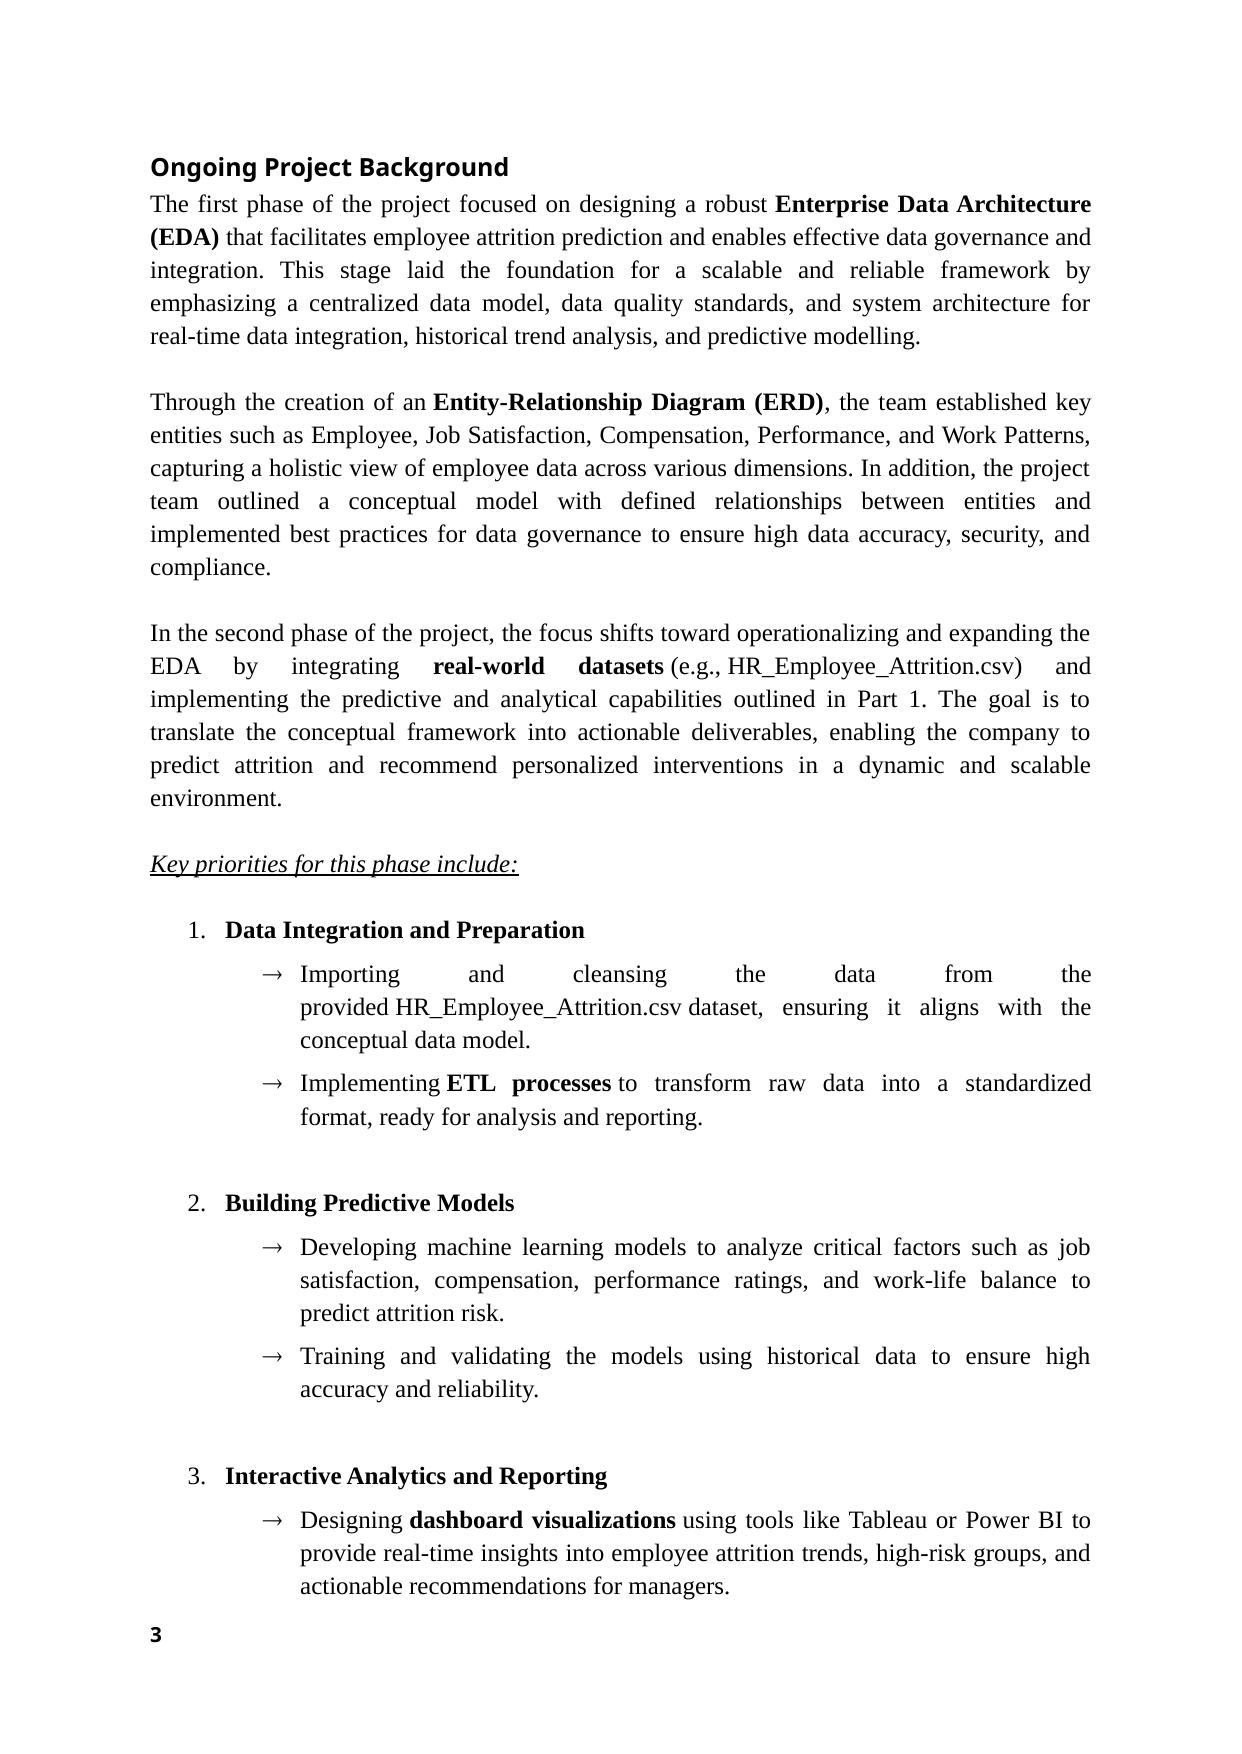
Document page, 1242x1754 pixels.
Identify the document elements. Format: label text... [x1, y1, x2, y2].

list Training and validating the models using historical data to ensure high accuracy and reliability. [262, 1341, 1092, 1403]
list Building Predictive Models [187, 1188, 1092, 1217]
list Interactive Analytics and Reporting [187, 1461, 1092, 1490]
list Data Integration and Preparation [187, 916, 1092, 944]
list Implementing ETL processes to transform raw data into a standardized format, ready for analysis and reporting. [262, 1068, 1092, 1130]
text Key priorities for this phase include: [150, 849, 1092, 878]
list Developing machine learning models to analyze critical factors such as job satisfaction, compensation, performance ratings, and work-life balance to predict attrition risk. [262, 1232, 1092, 1327]
text Through the creation of an Entity-Relationship Diagram (ERD), the team established key entities such as Employee, Job Satisfaction, Compensation, Performance, and Work Patterns, capturing a holistic view of employee data across various dimensions. In addition, the project team outlined a conceptual model with defined relationships between entities and implemented best practices for data governance to ensure high data accuracy, security, and compliance. [150, 387, 1092, 581]
text In the second phase of the project, the focus shifts toward operationalizing and expanding the EDA by integrating real-world datasets (e.g., HR_Employee_Attrition.csv) and implementing the predictive and analytical capabilities outlined in Part 1. The goal is to translate the conceptual framework into actionable deliverables, enabling the company to predict attrition and recommend personalized interventions in a dynamic and scalable environment. [150, 618, 1092, 812]
list Designing dashboard visualizations using tools like Tableau or Power BI to provide real-time insights into employee attrition trends, high-risk groups, and actionable recommendations for managers. [262, 1505, 1092, 1599]
text The first phase of the project focused on designing a robust Enterprise Data Architecture (EDA) that facilitates employee attrition prediction and enables effective data governance and integration. This stage laid the foundation for a scalable and reliable framework by emphasizing a centralized data model, data quality standards, and system architecture for real-time data integration, historical trend analysis, and predictive modelling. [150, 189, 1092, 350]
list Importing and cleansing the data from the provided HR_Employee_Attrition.csv dataset, ensuring it aligns with the conceptual data model. [262, 959, 1092, 1054]
text Ongoing Project Background [150, 150, 1092, 184]
